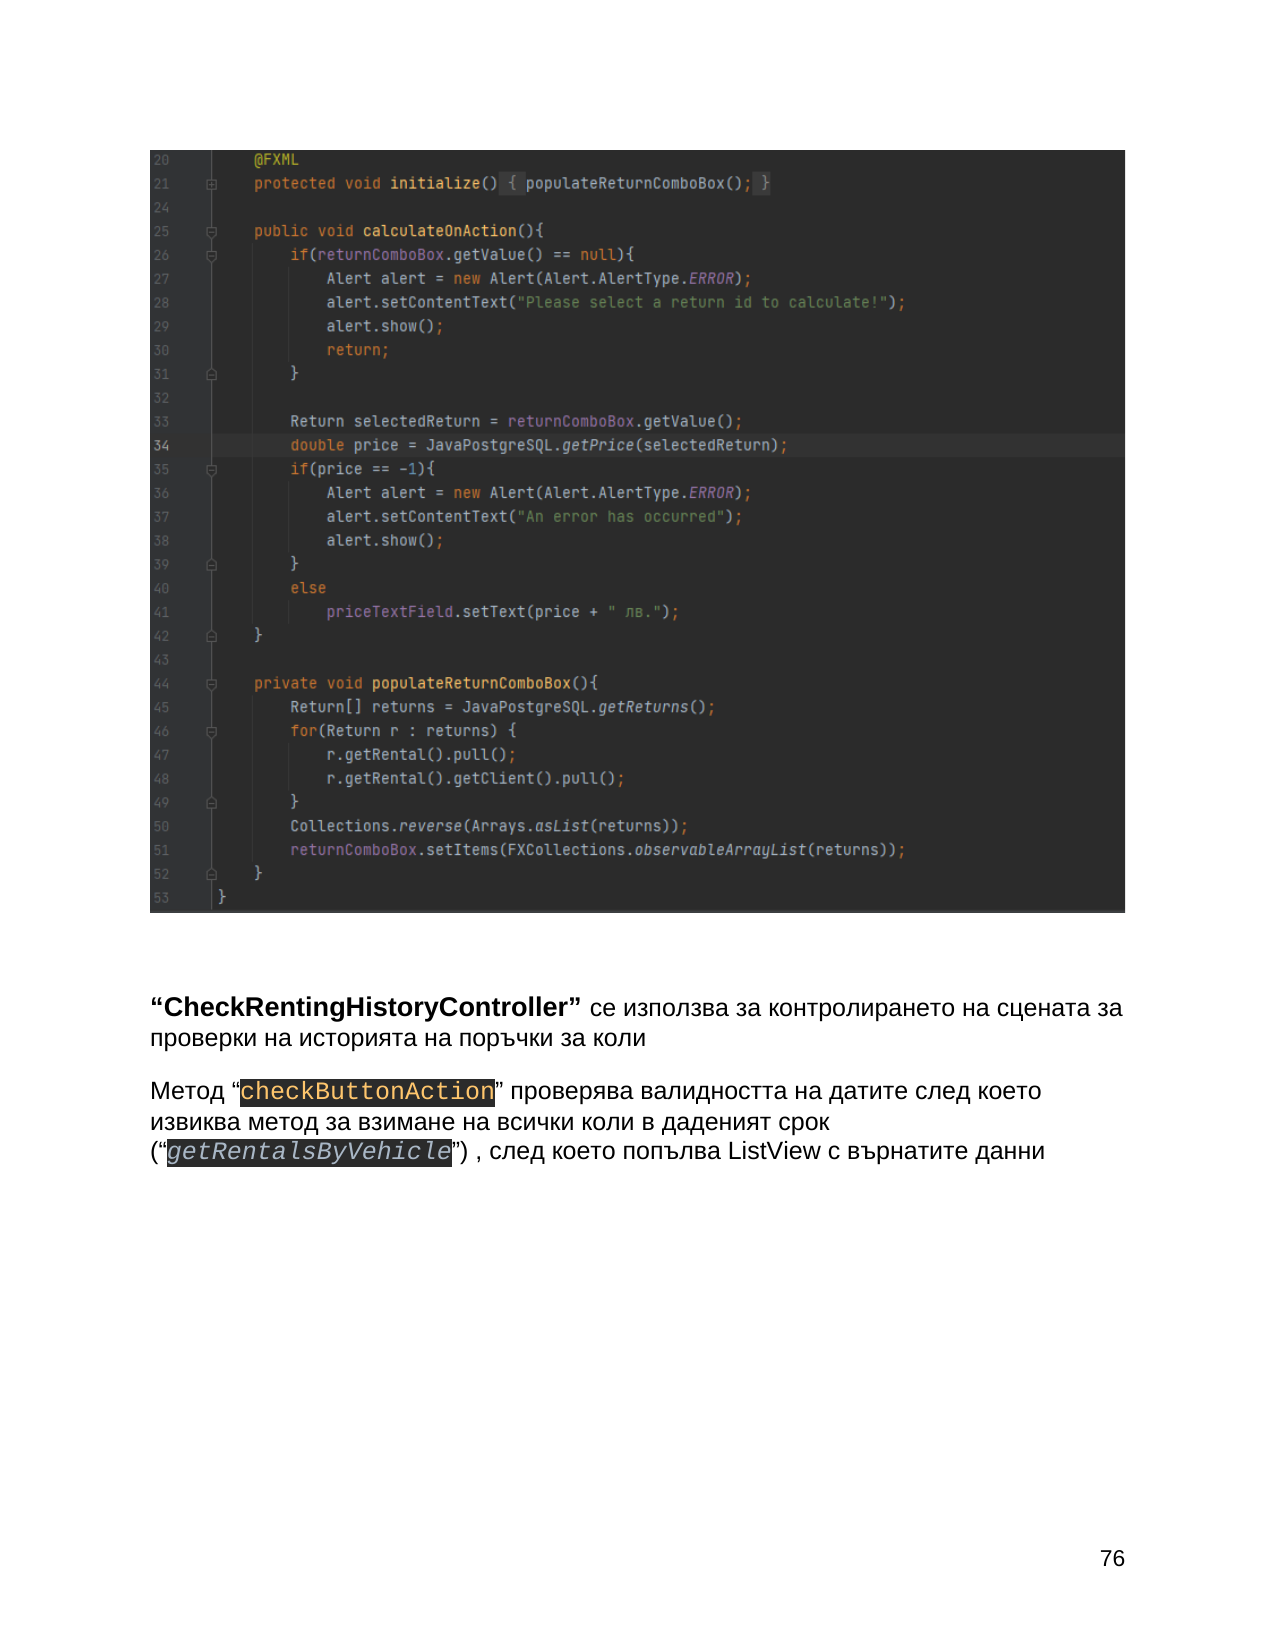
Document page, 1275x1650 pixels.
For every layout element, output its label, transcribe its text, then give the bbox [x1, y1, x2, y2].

text Метод “checkButtonAction” проверява валидността на датите след което извиква метод за взимане на всички коли в даденият срок (“getRentalsByVehicle”) , след което попълва ListView с върнатите данни [150, 1076, 1125, 1167]
text “CheckRentingHistoryController” се изпoлзва за контролирането на сцената за проверки на историята на поръчки за коли [150, 991, 1125, 1051]
picture [150, 150, 1125, 913]
